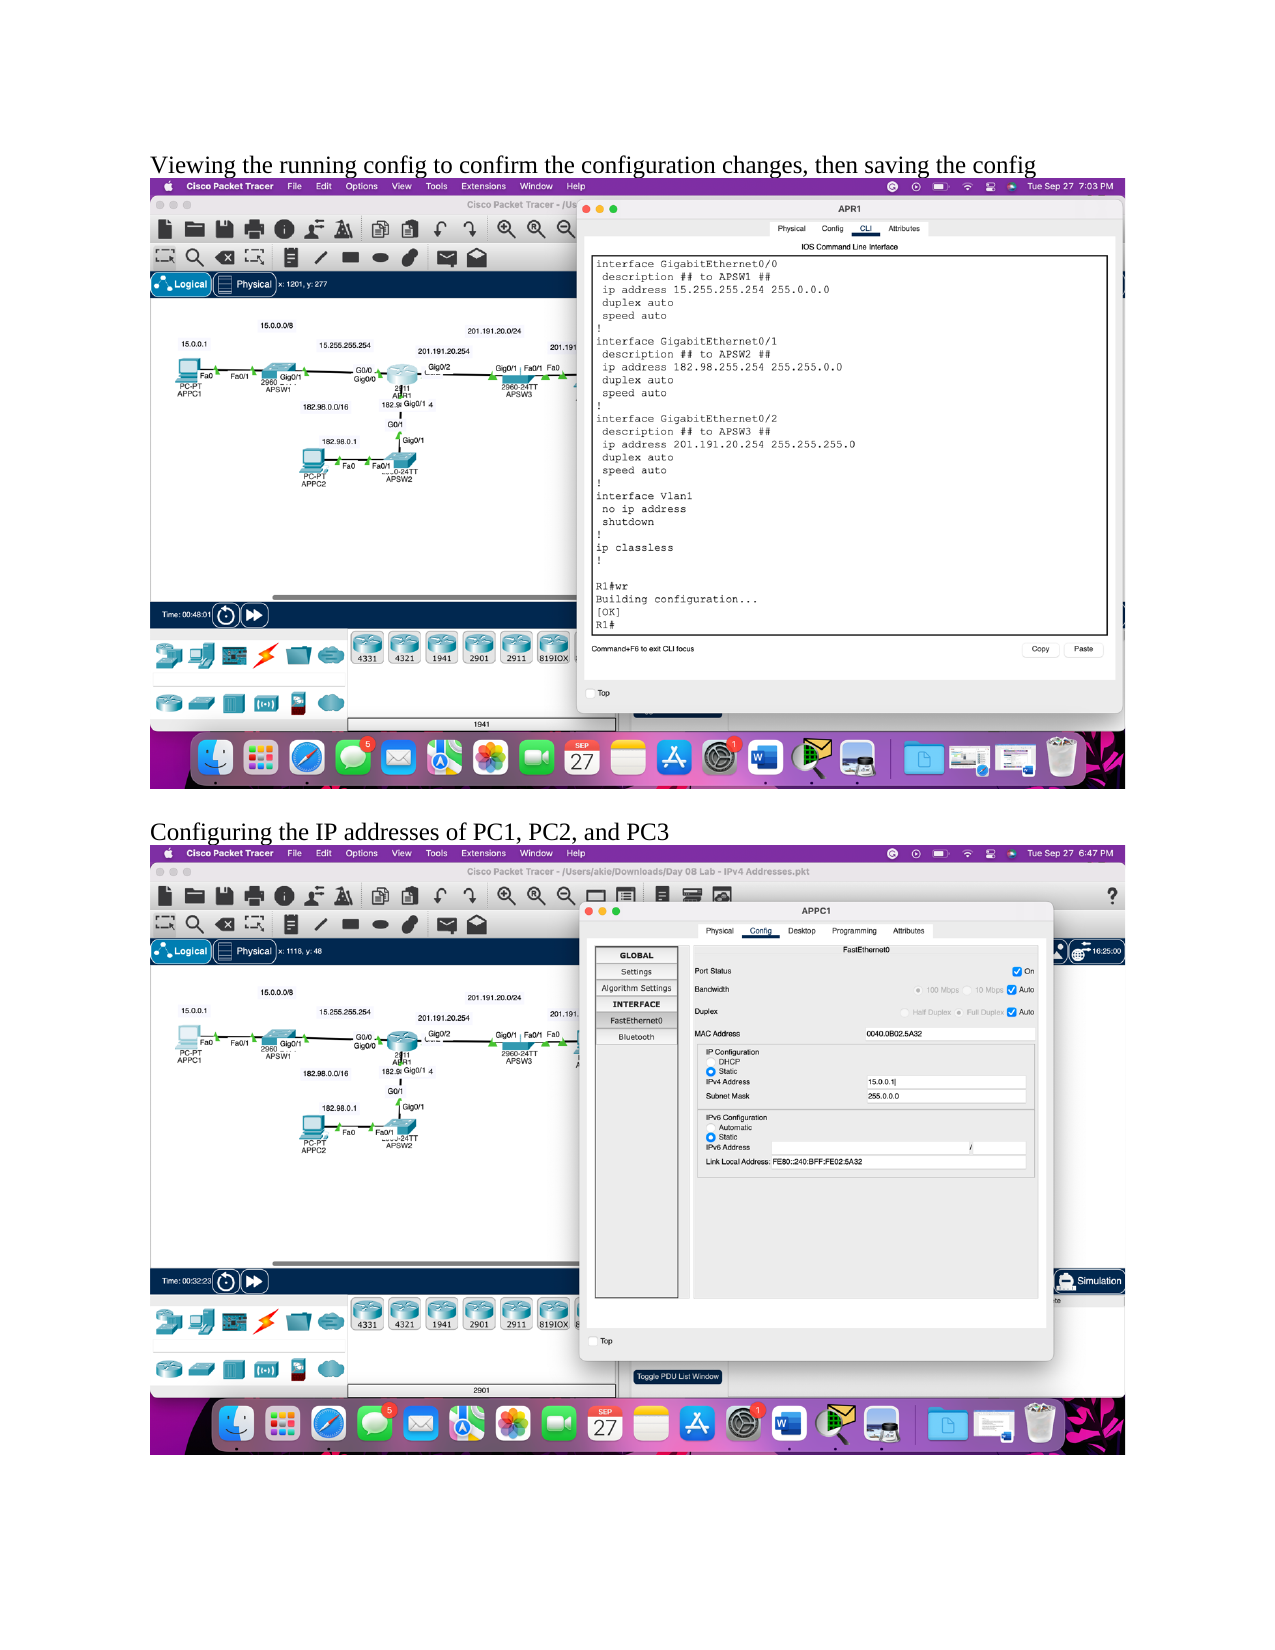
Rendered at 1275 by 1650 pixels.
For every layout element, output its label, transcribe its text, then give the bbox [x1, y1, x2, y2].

text Configuring the IP addresses of PC1, PC2, and PC3 [150, 817, 1125, 845]
picture [150, 178, 1125, 789]
text Viewing the running config to confirm the configuration changes, then saving the config [150, 150, 1125, 178]
picture [150, 845, 1125, 1455]
